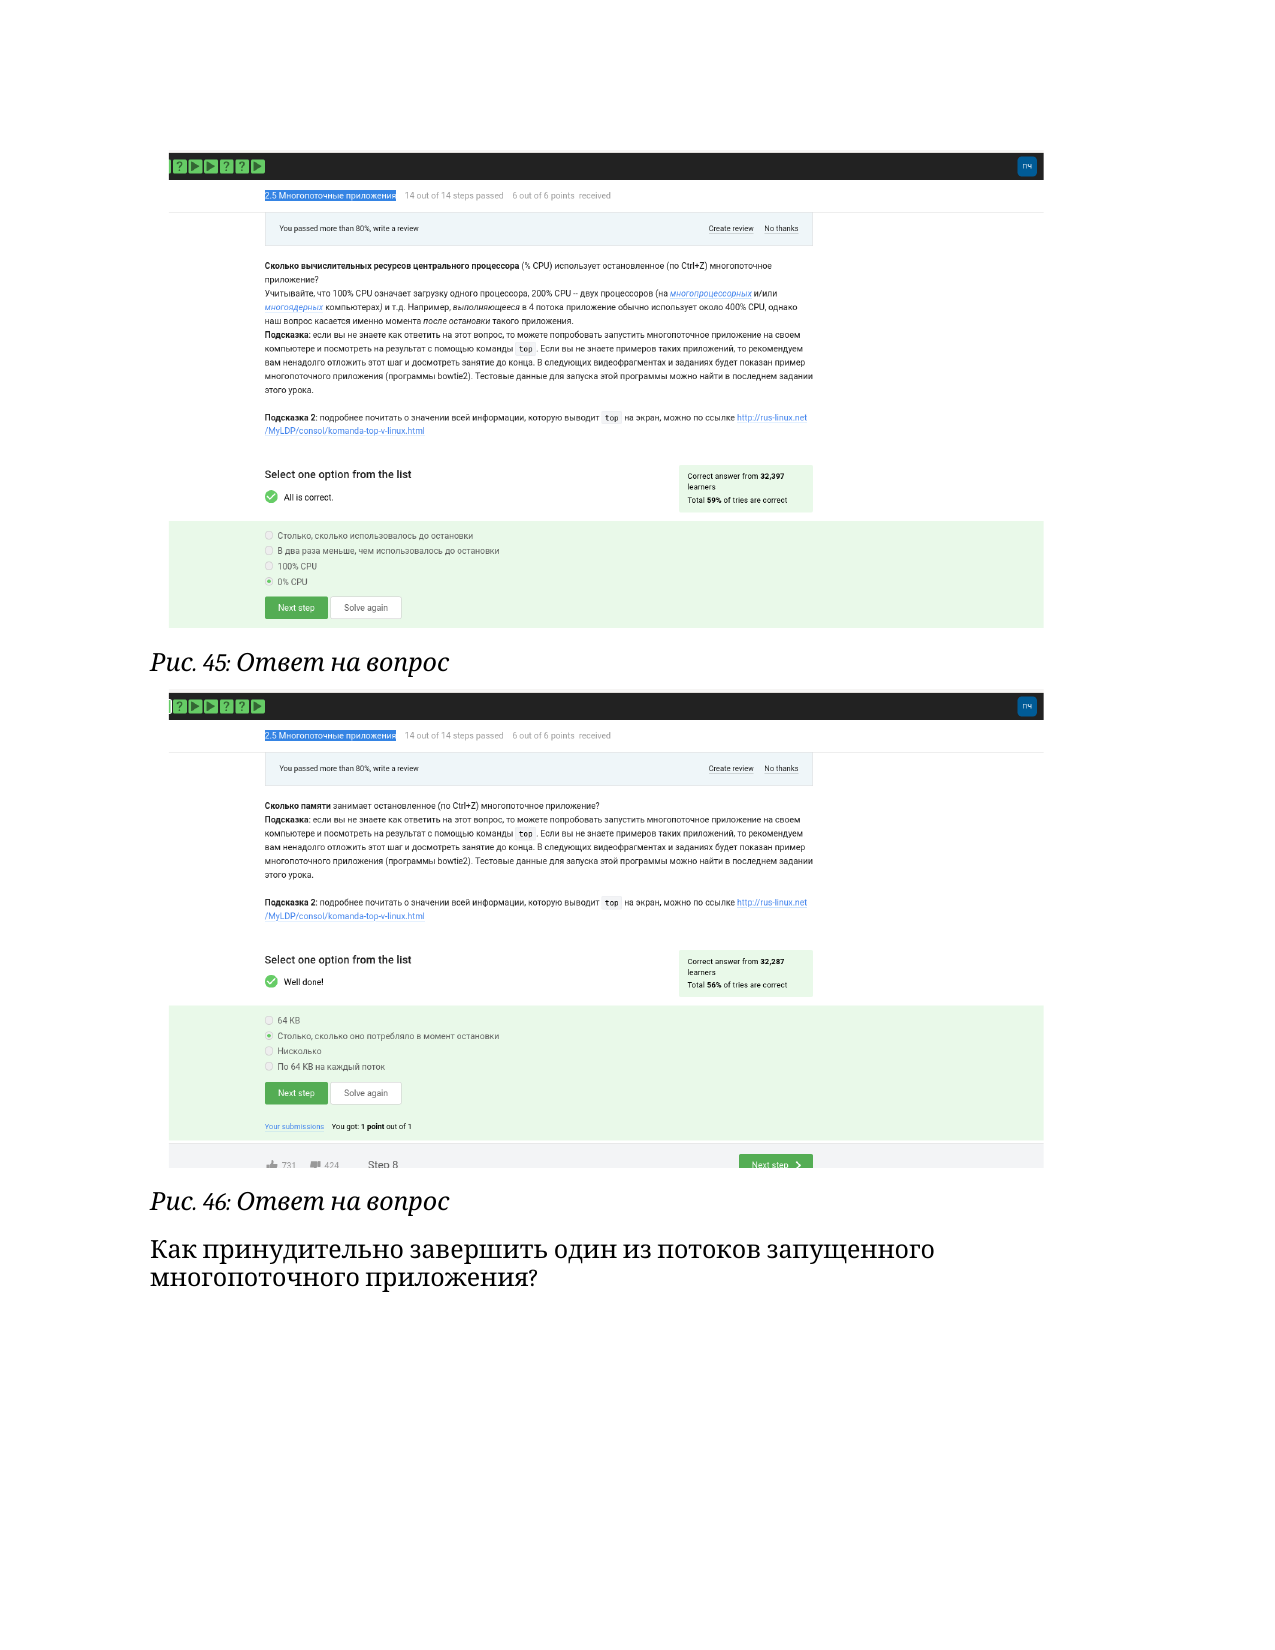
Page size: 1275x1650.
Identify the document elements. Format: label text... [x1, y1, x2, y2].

text Рис. 46: Ответ на вопрос [150, 1188, 1125, 1217]
text Рис. 45: Ответ на вопрос [150, 648, 1125, 677]
picture [168, 689, 1044, 1168]
picture [168, 150, 1044, 628]
text Как принудительно завершить один из потоков запущенного многопоточного приложения? [150, 1236, 1125, 1293]
